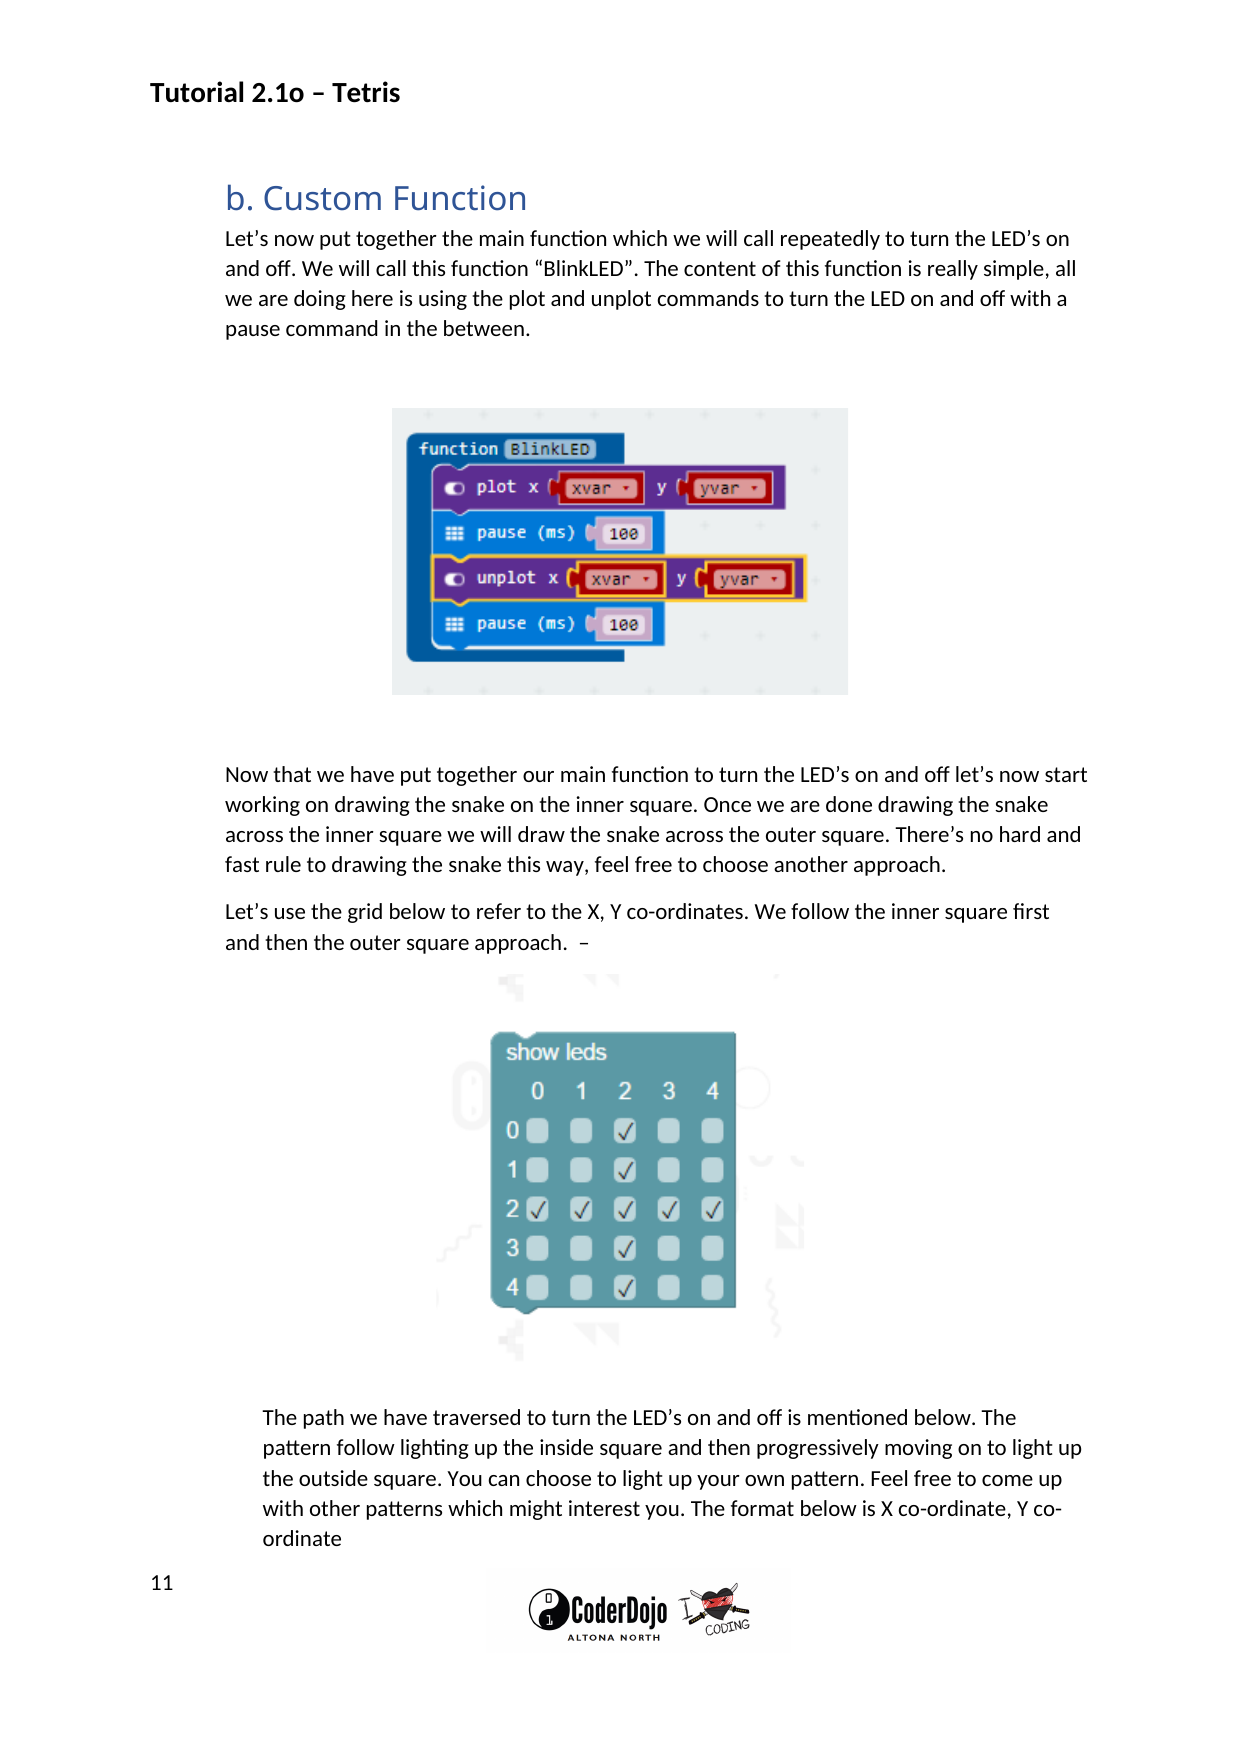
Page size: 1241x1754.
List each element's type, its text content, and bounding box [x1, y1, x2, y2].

picture [392, 408, 849, 695]
text Let’s use the grid below to refer to the X, Y co-ordinates. We follow the inner square first and then the outer square approach. – [225, 897, 1090, 956]
text Now that we have put together our main function to turn the LED’s on and off let’s now start working on drawing the snake on the inner square. Once we are done drawing the snake across the inner square we will draw the snake across the outer square. There’s no hard and fast rule to drawing the snake this way, feel free to choose another approach. [225, 760, 1090, 879]
subtitle Custom Function [225, 175, 1090, 220]
picture [436, 974, 805, 1385]
picture [486, 1568, 792, 1653]
text The path we have traversed to turn the LED’s on and off is mentioned below. The pattern follow lighting up the inside square and then progressively moving on to light up the outside square. You can choose to light up your own pattern. Feel free to come up with other patterns which might interest you. The format below is X co-ordinate, Y co-ordinate [262, 1403, 1090, 1552]
text Let’s now put together the main function which we will call repeatedly to turn the LED’s on and off. We will call this function “BlinkLED”. The content of this function is really simple, all we are doing here is using the plot and unplot commands to turn the LED on and off with a pause command in the between. [225, 224, 1090, 343]
